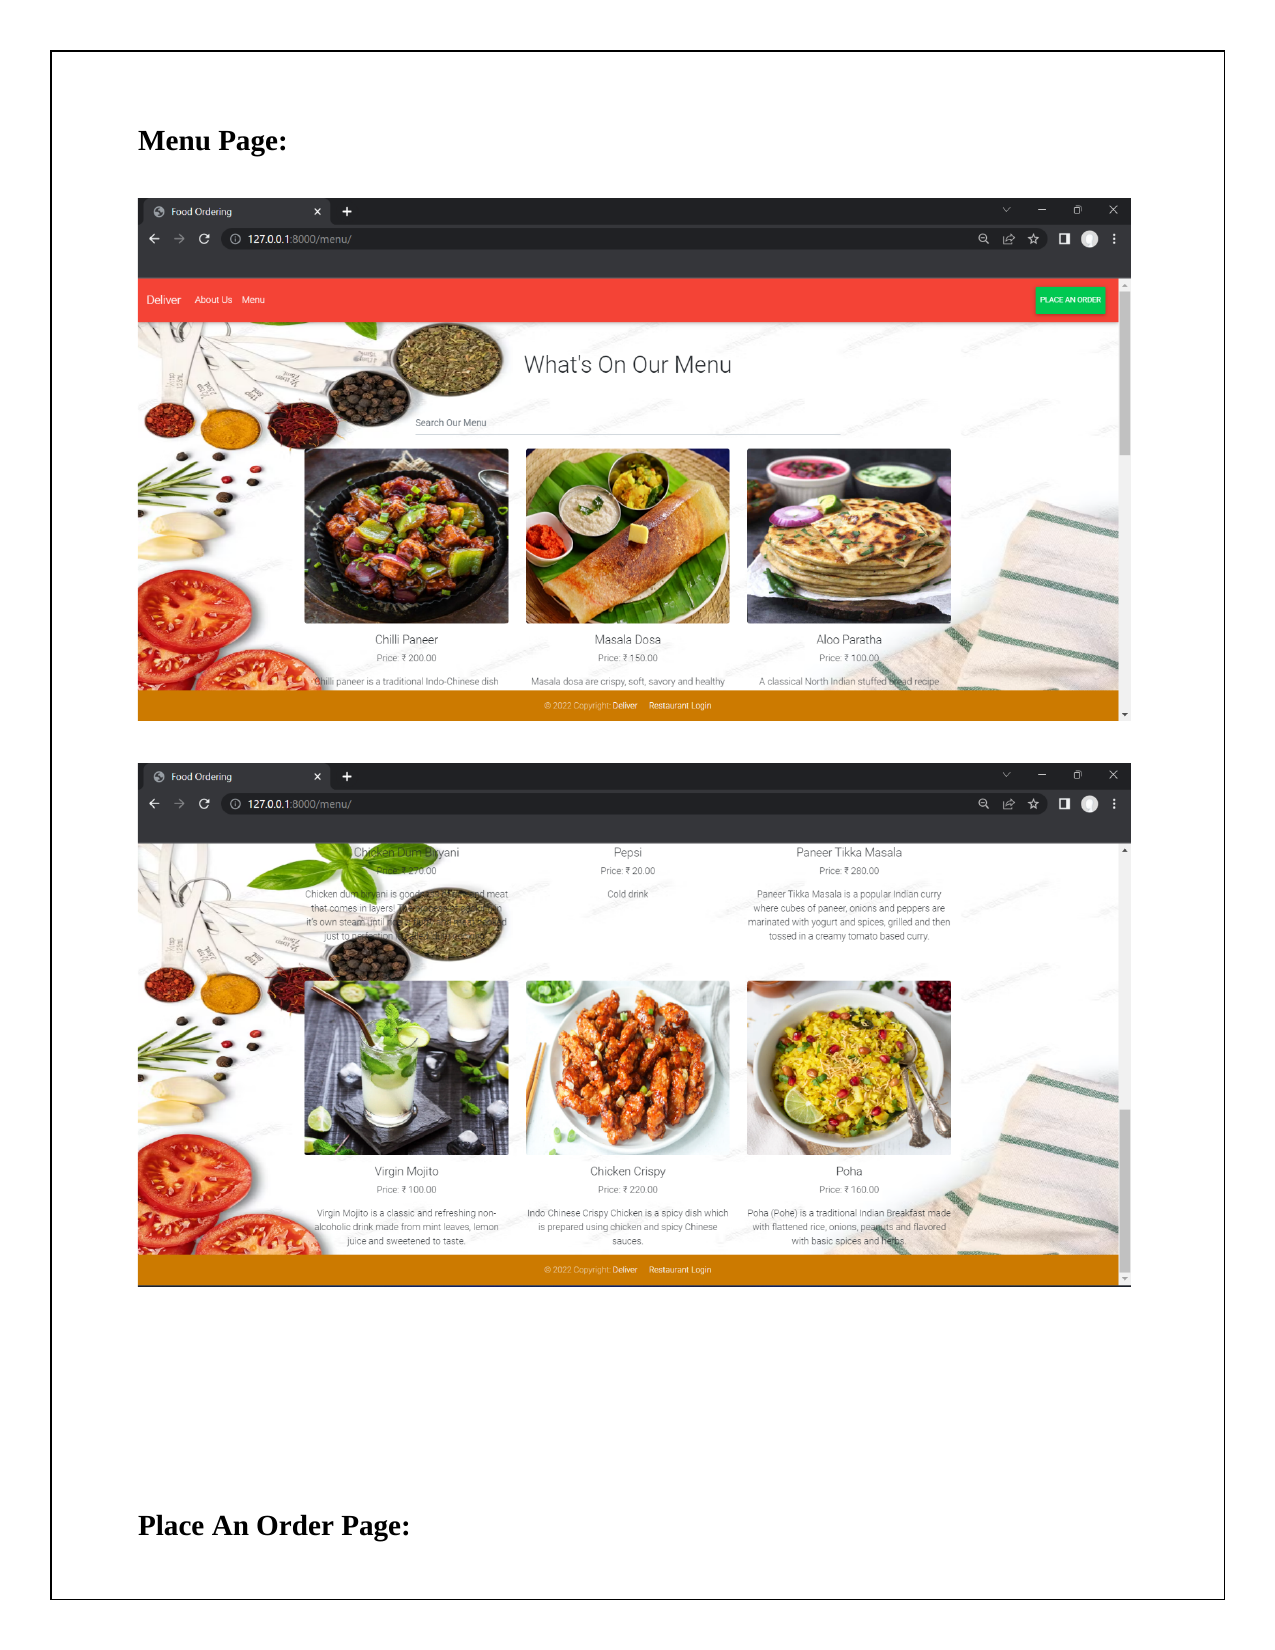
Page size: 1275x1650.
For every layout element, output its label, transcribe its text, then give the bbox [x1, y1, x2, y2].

text Place An Order Page: [138, 1508, 1134, 1541]
text Menu Page: [138, 123, 1134, 156]
picture [137, 763, 1131, 1287]
picture [137, 198, 1131, 721]
